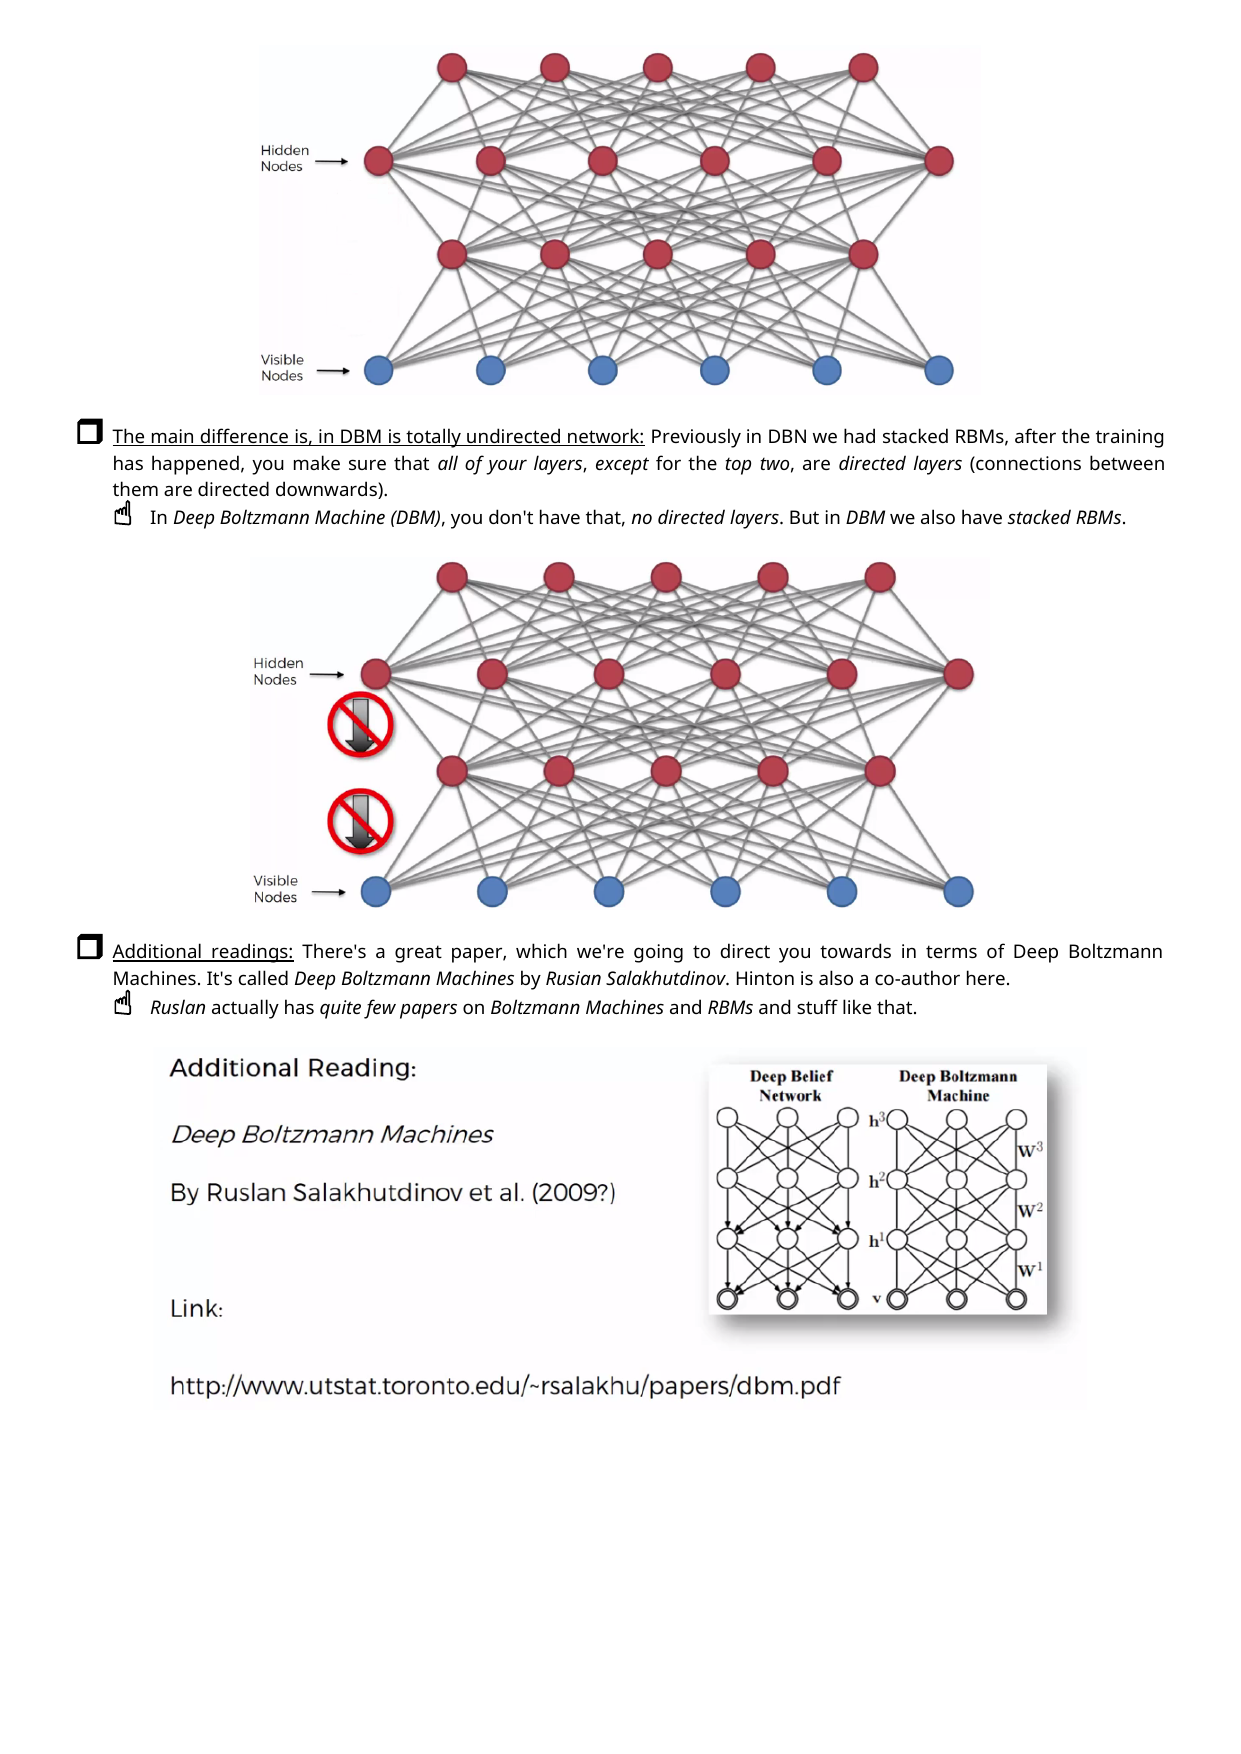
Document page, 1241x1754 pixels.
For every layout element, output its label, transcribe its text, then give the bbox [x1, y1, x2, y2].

picture [153, 1047, 1087, 1410]
list Ruslan actually has quite few papers on Boltzmann Machines and RBMs and stuff like that. [112, 991, 1165, 1021]
picture [259, 45, 982, 395]
picture [250, 557, 991, 910]
list The main difference is, in DBM is totally undirected network: Previously in DBN we had stacked RBMs, after the training has happened, you make sure that all of your layers, except for the top two, are directed layers (connections between them are directed downwards). [75, 420, 1165, 502]
list In Deep Boltzmann Machine (DBM), you don't have that, no directed layers. But in DBM we also have stacked RBMs. [112, 502, 1165, 532]
list Additional readings: There's a great paper, which we're going to direct you towards in terms of Deep Boltzmann Machines. It's called Deep Boltzmann Machines by Rusian Salakhutdinov. Hinton is also a co-author here. [75, 935, 1165, 991]
